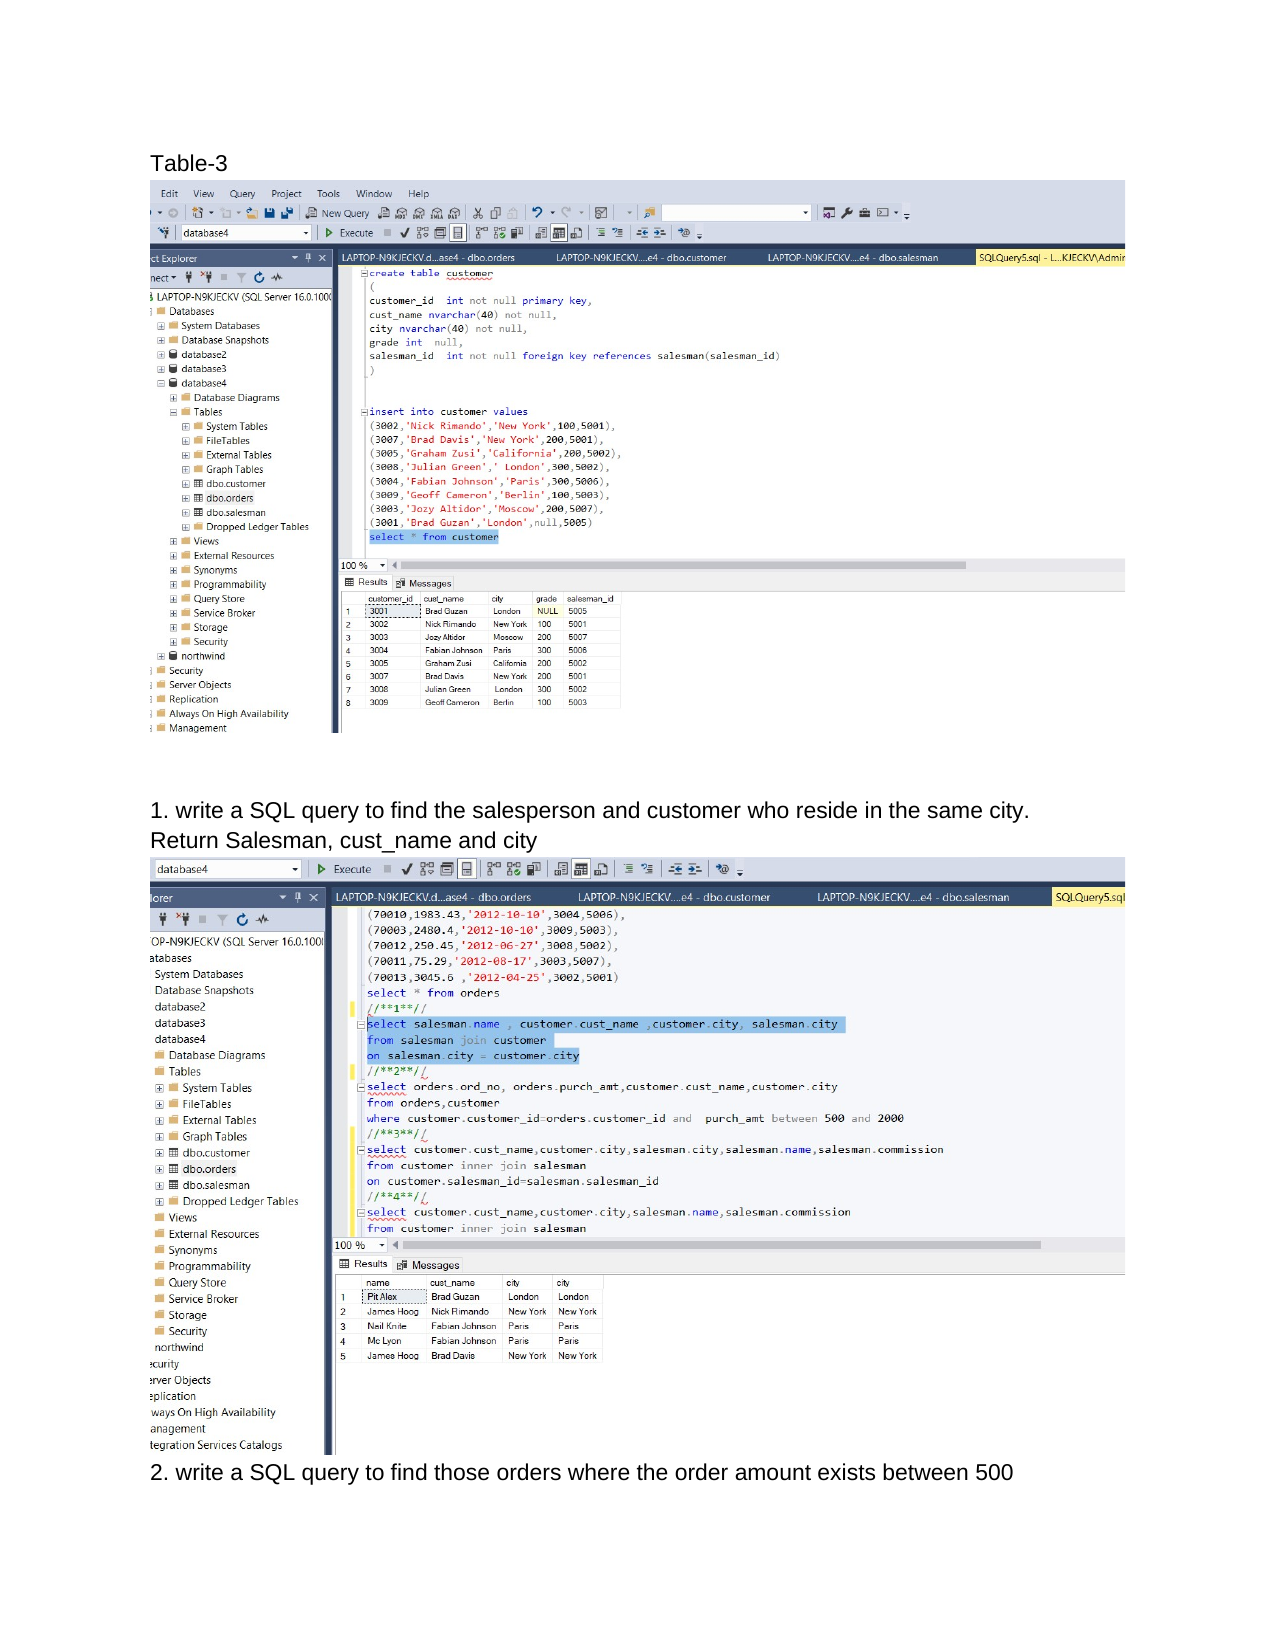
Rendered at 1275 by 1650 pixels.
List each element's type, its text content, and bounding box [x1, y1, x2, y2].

text 2. write a SQL query to find those orders where the order amount exists between 500 [150, 1459, 1125, 1485]
picture [150, 180, 1125, 733]
text Return Salesman, cust_name and city [150, 827, 1125, 853]
text Table-3 [150, 150, 1125, 176]
text 1. write a SQL query to find the salesperson and customer who reside in the same city. [150, 797, 1125, 823]
picture [150, 857, 1125, 1455]
